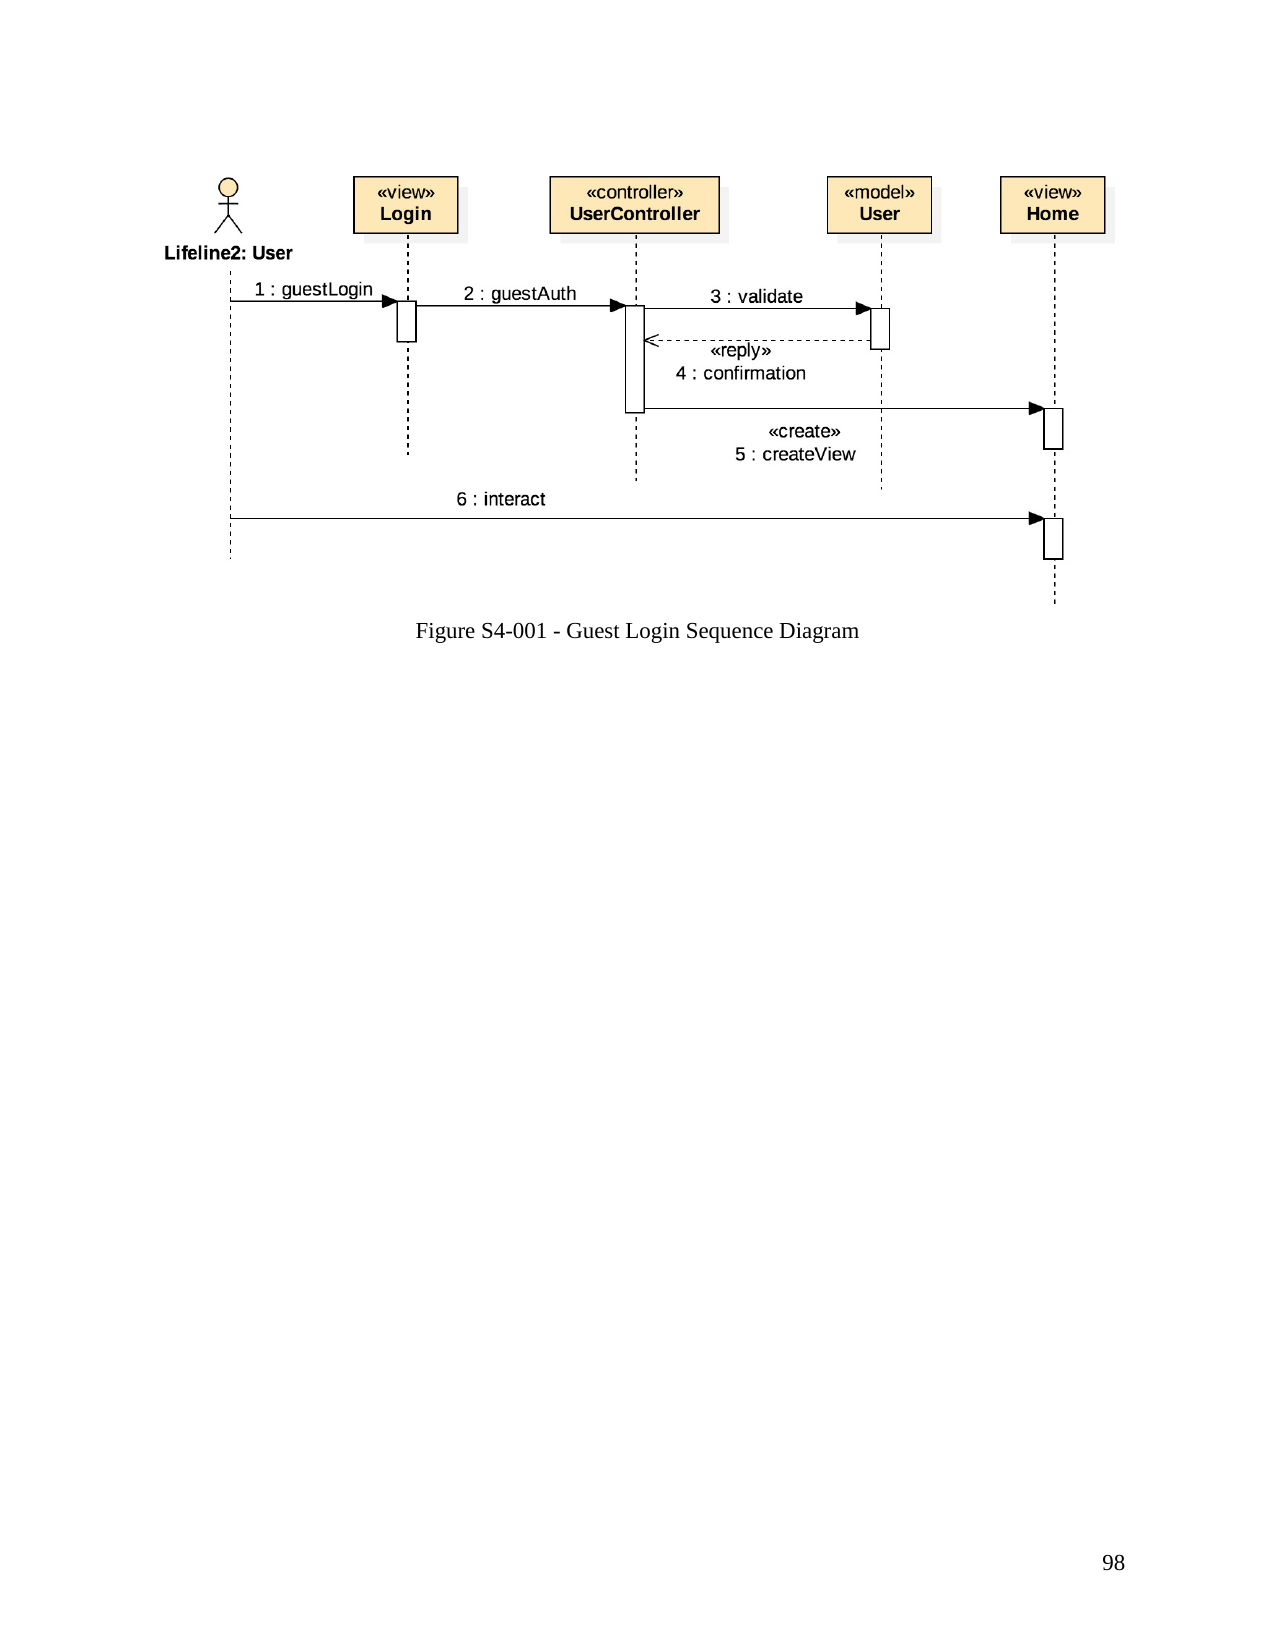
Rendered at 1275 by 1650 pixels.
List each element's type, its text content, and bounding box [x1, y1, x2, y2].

picture [150, 150, 1125, 605]
text Figure S4-001 - Guest Login Sequence Diagram [150, 617, 1125, 644]
